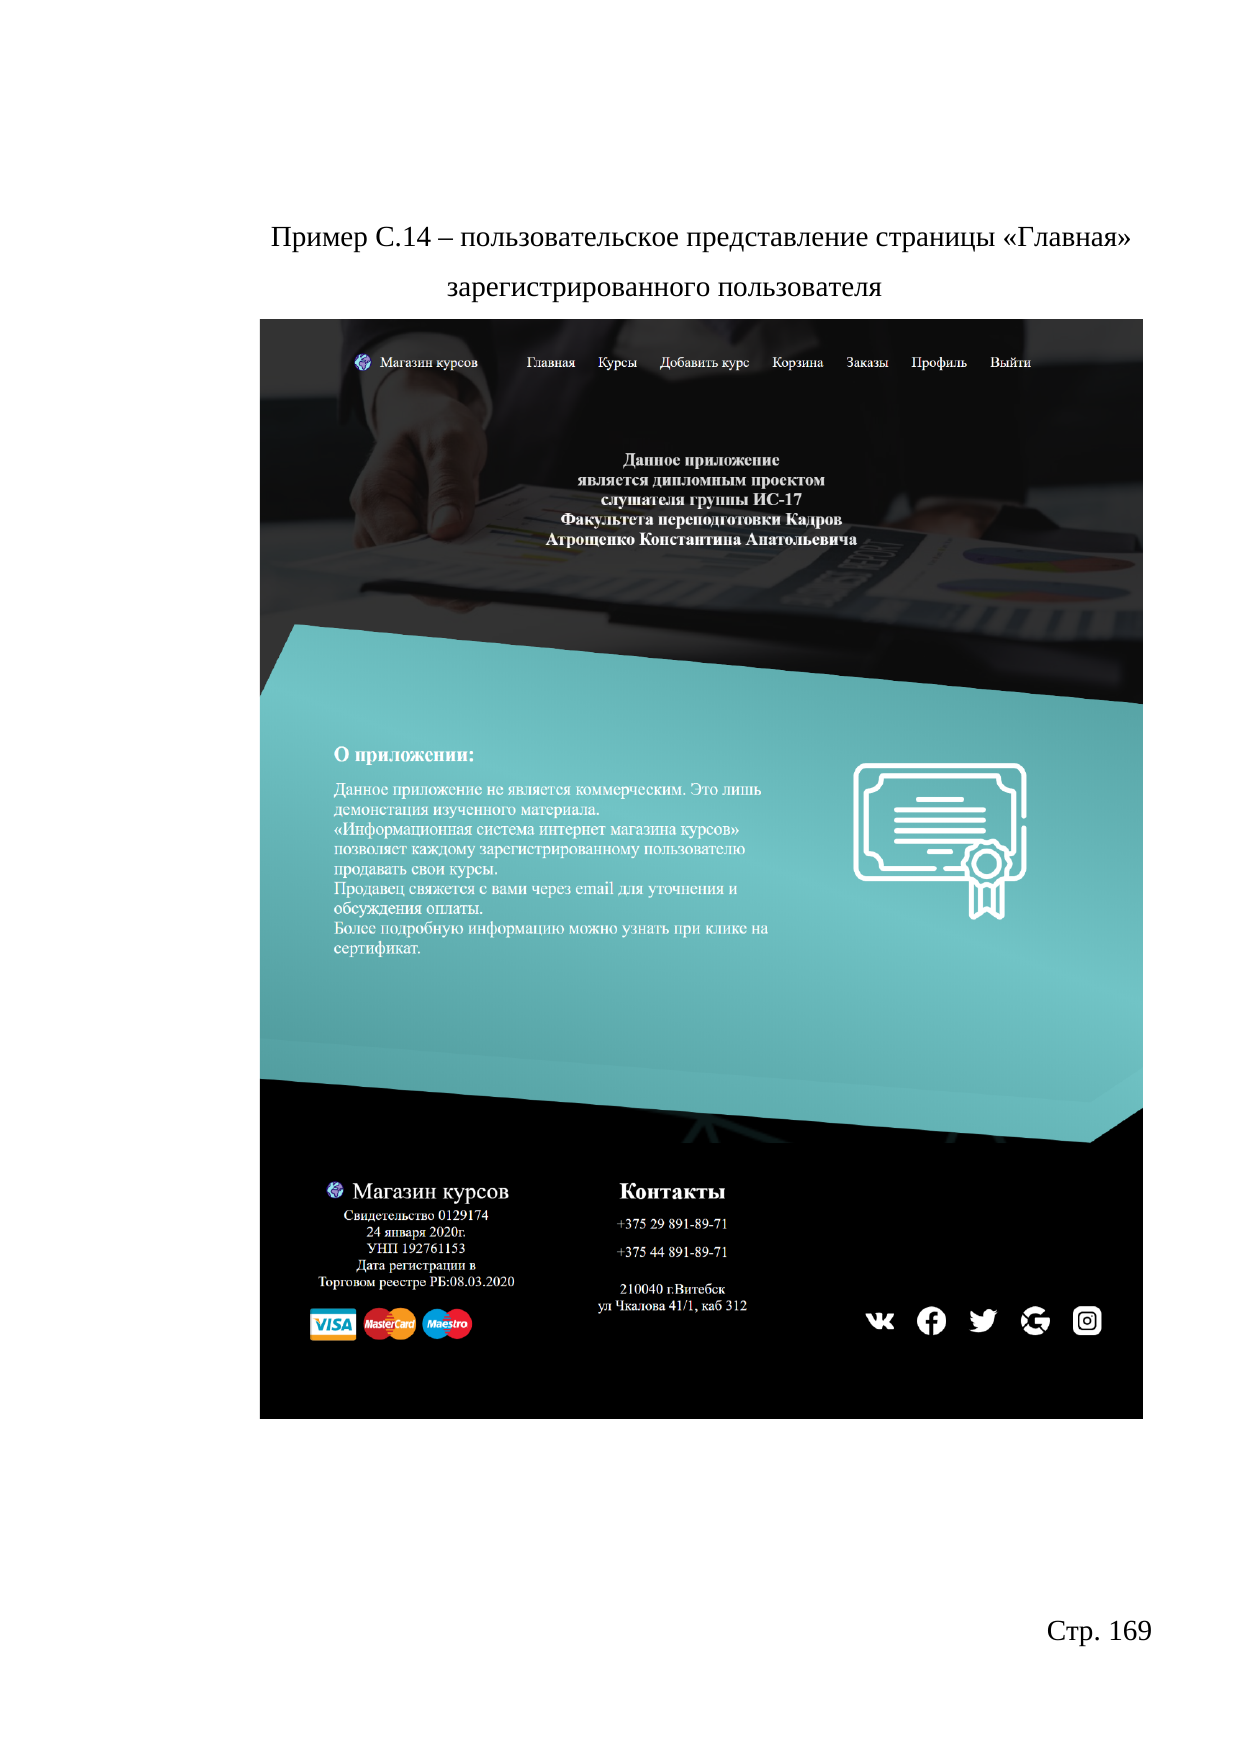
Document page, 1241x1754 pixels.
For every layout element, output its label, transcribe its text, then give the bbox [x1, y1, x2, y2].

text Пример С.14 – пользовательское представление страницы «Главная» зарегистрированного пользователя [177, 219, 1152, 303]
picture [259, 319, 1143, 1419]
